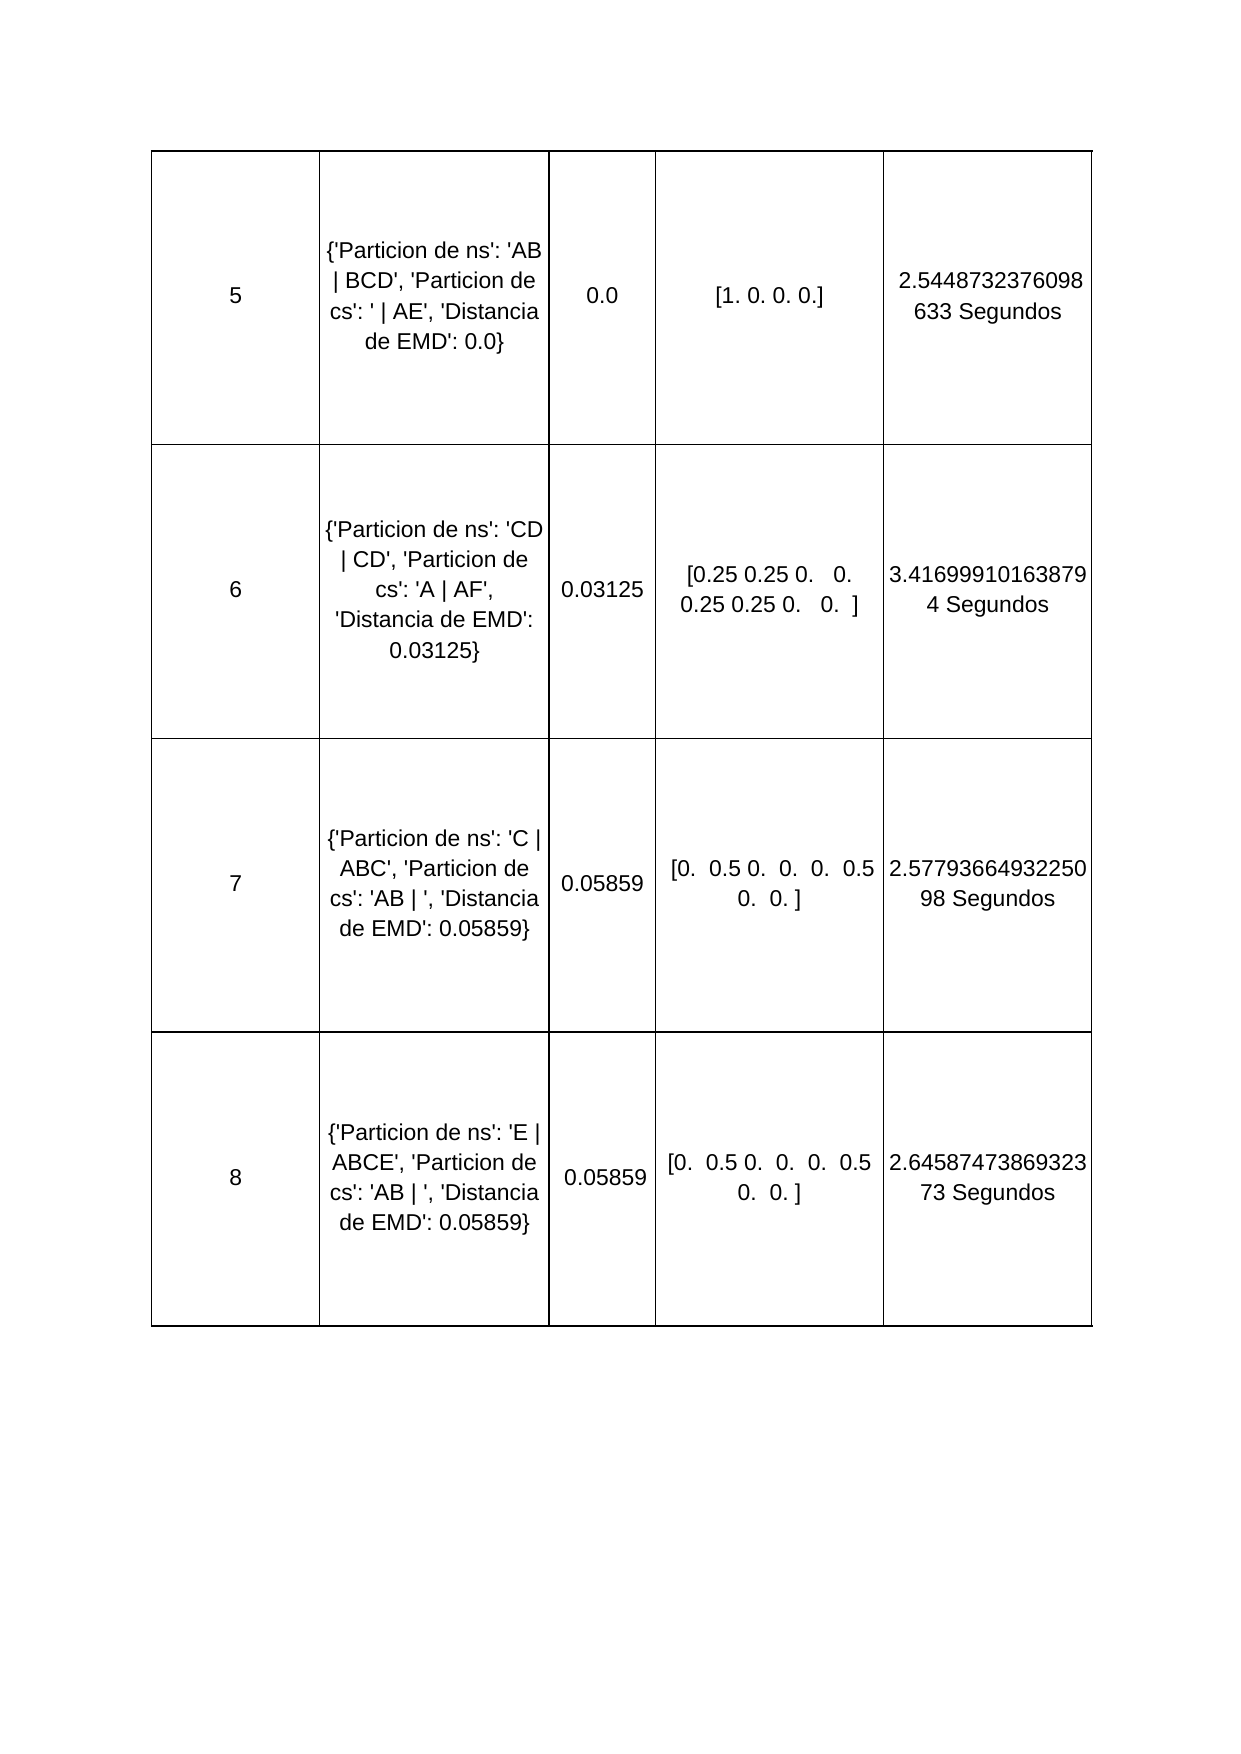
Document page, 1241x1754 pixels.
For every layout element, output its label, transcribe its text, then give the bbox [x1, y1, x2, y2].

table_cell 7 [152, 739, 319, 1031]
table_cell {'Particion de ns': 'AB | BCD', 'Particion de cs': ' | AE', 'Distancia de EMD': 0.0} [320, 152, 548, 444]
table_cell [1. 0. 0. 0.] [656, 152, 883, 444]
table_cell 2.6458747386932373 Segundos [884, 1033, 1091, 1325]
table_cell 0.05859 [550, 739, 655, 1031]
table_cell {'Particion de ns': 'CD | CD', 'Particion de cs': 'A | AF', 'Distancia de EMD': 0.03125} [320, 445, 548, 737]
table_cell 3.416999101638794 Segundos [884, 445, 1091, 737]
table_cell [0.25 0.25 0. 0. 0.25 0.25 0. 0. ] [656, 445, 883, 737]
table_cell 2.5448732376098633 Segundos [884, 152, 1091, 444]
table_cell {'Particion de ns': 'C | ABC', 'Particion de cs': 'AB | ', 'Distancia de EMD': 0.05859} [320, 739, 548, 1031]
table_cell 0.0 [550, 152, 655, 444]
table_cell 0.03125 [550, 445, 655, 737]
table_cell 2.5779366493225098 Segundos [884, 739, 1091, 1031]
table_cell 6 [152, 445, 319, 737]
table_cell 0.05859 [550, 1033, 655, 1325]
table_cell [0. 0.5 0. 0. 0. 0.5 0. 0. ] [656, 1033, 883, 1325]
table_cell 8 [152, 1033, 319, 1325]
table_cell {'Particion de ns': 'E | ABCE', 'Particion de cs': 'AB | ', 'Distancia de EMD': 0.05859} [320, 1033, 548, 1325]
table_cell [0. 0.5 0. 0. 0. 0.5 0. 0. ] [656, 739, 883, 1031]
table_cell 5 [152, 152, 319, 444]
